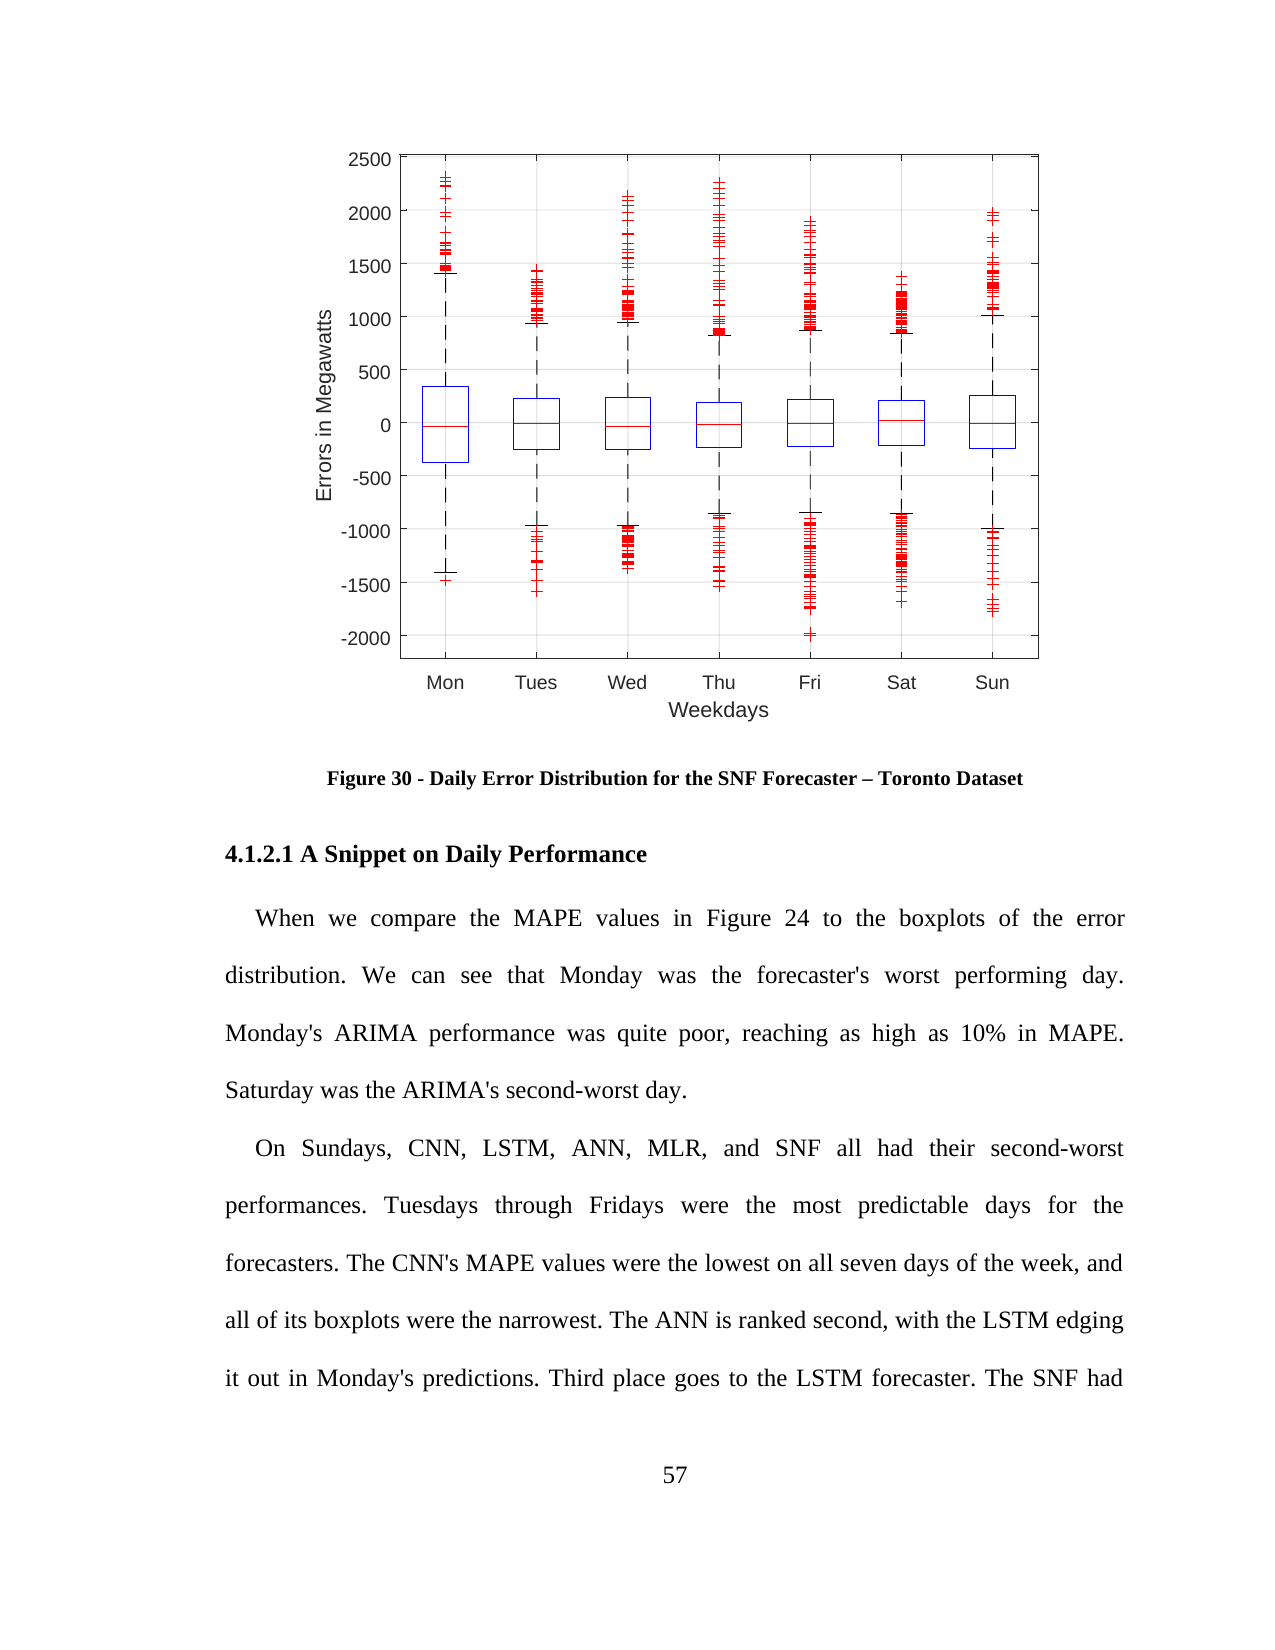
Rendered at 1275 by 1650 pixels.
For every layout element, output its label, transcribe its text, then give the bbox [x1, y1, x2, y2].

subtitle 4.1.2.1 A Snippet on Daily Performance [225, 839, 1125, 868]
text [225, 1133, 1125, 1392]
text When we compare the MAPE values in Figure 24 to the boxplots of the error distribution. We can see that Monday was the forecaster's worst performing day. Monday's ARIMA performance was quite poor, reaching as high as 10% in MAPE. Saturday was the ARIMA's second-worst day. [225, 903, 1125, 1104]
